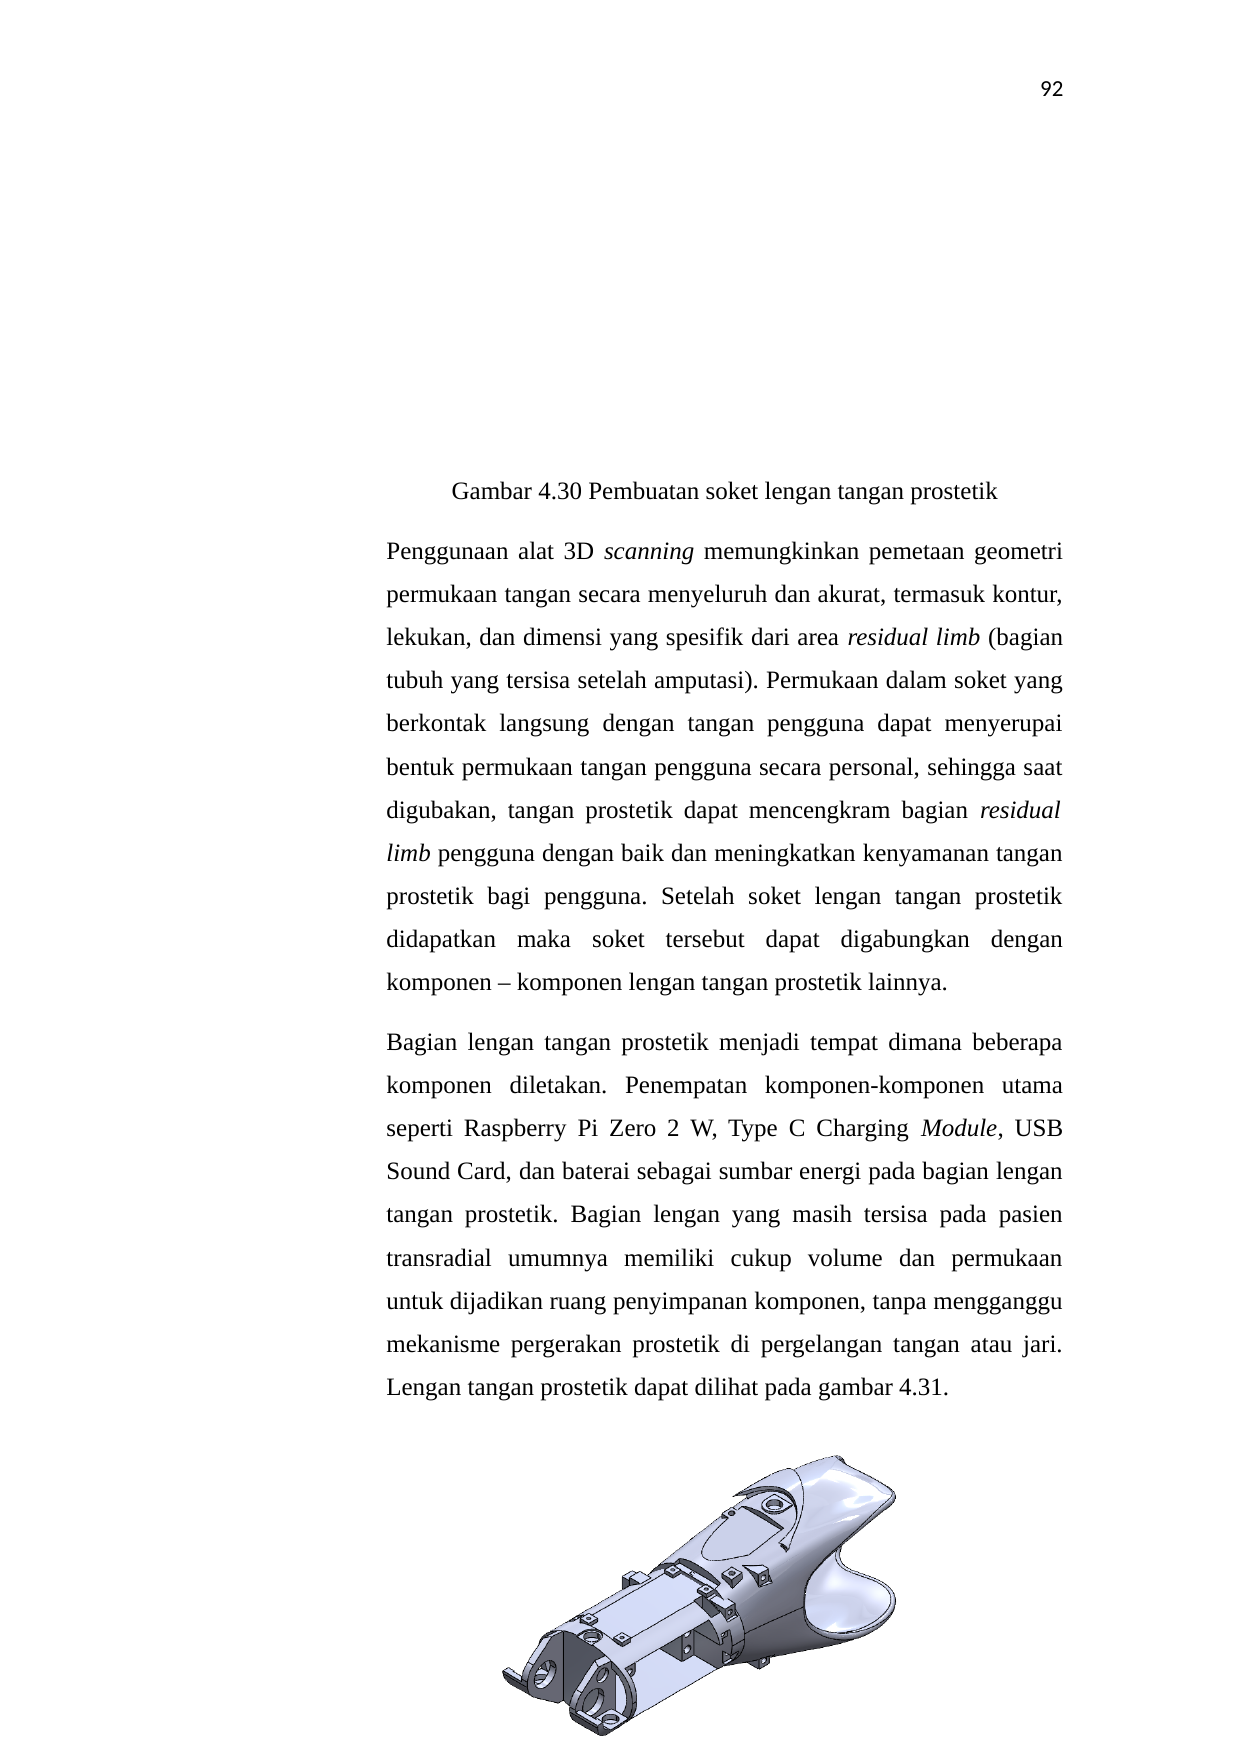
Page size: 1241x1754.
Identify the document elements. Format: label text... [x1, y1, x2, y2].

picture [473, 1432, 914, 1749]
text Penggunaan alat 3D scanning memungkinkan pemetaan geometri permukaan tangan secara menyeluruh dan akurat, termasuk kontur, lekukan, dan dimensi yang spesifik dari area residual limb (bagian tubuh yang tersisa setelah amputasi). Permukaan dalam soket yang berkontak langsung dengan tangan pengguna dapat menyerupai bentuk permukaan tangan pengguna secara personal, sehingga saat digubakan, tangan prostetik dapat mencengkram bagian residual limb pengguna dengan baik dan meningkatkan kenyamanan tangan prostetik bagi pengguna. Setelah soket lengan tangan prostetik didapatkan maka soket tersebut dapat digabungkan dengan komponen – komponen lengan tangan prostetik lainnya. [386, 536, 1063, 996]
text Gambar 4.30 Pembuatan soket lengan tangan prostetik [386, 476, 1063, 505]
text Bagian lengan tangan prostetik menjadi tempat dimana beberapa komponen diletakan. Penempatan komponen-komponen utama seperti Raspberry Pi Zero 2 W, Type C Charging Module, USB Sound Card, dan baterai sebagai sumbar energi pada bagian lengan tangan prostetik. Bagian lengan yang masih tersisa pada pasien transradial umumnya memiliki cukup volume dan permukaan untuk dijadikan ruang penyimpanan komponen, tanpa mengganggu mekanisme pergerakan prostetik di pergelangan tangan atau jari. Lengan tangan prostetik dapat dilihat pada gambar 4.31. [386, 1027, 1063, 1401]
